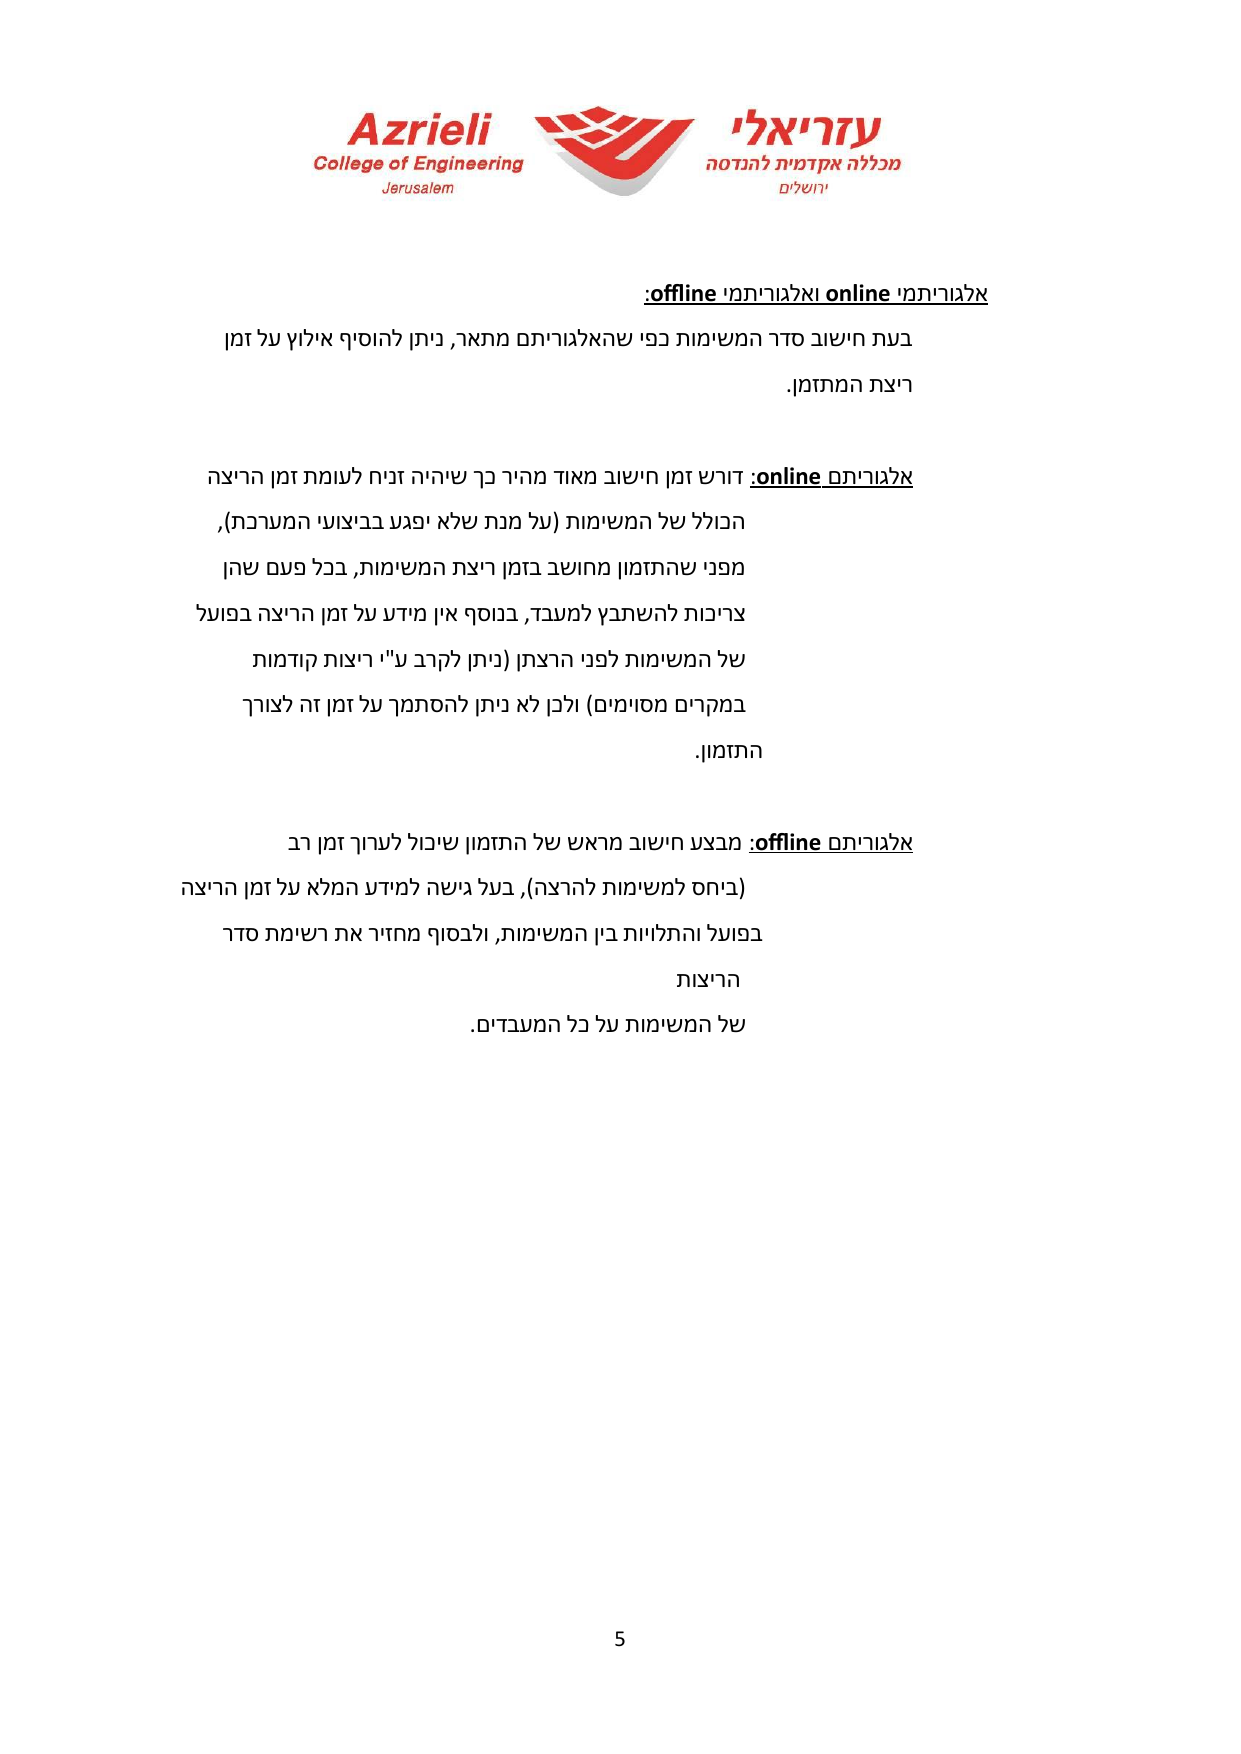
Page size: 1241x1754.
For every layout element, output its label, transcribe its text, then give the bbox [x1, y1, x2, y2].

picture [42, 44, 1173, 221]
text אלגוריתם online: דורש זמן חישוב מאוד מהיר כך שיהיה זניח לעומת זמן הריצה [177, 460, 988, 490]
text (ביחס למשימות להרצה), בעל גישה למידע המלא על זמן הריצה בפועל והתלויות בין המשימות, ולבסוף מחזיר את רשימת סדר [177, 871, 763, 948]
text בעת חישוב סדר המשימות כפי שהאלגוריתם מתאר, ניתן להוסיף אילוץ על זמן [177, 323, 1063, 353]
text אלגוריתם offline: מבצע חישוב מראש של התזמון שיכול לערוך זמן רב [177, 826, 1063, 856]
text צריכות להשתבץ למעבד, בנוסף אין מידע על זמן הריצה בפועל [177, 597, 763, 627]
text אלגוריתמי online ואלגוריתמי offline: [177, 277, 1063, 307]
text הכולל של המשימות (על מנת שלא יפגע בביצועי המערכת), [177, 506, 763, 536]
text של המשימות על כל המעבדים. [177, 1008, 763, 1039]
text במקרים מסוימים) ולכן לא ניתן להסתמך על זמן זה לצורך התזמון. [177, 688, 763, 765]
text הריצות [177, 963, 763, 993]
text מפני שהתזמון מחושב בזמן ריצת המשימות, בכל פעם שהן [177, 551, 763, 582]
text ריצת המתזמן. [177, 368, 988, 399]
text של המשימות לפני הרצתן (ניתן לקרב ע"י ריצות קודמות [177, 643, 763, 673]
